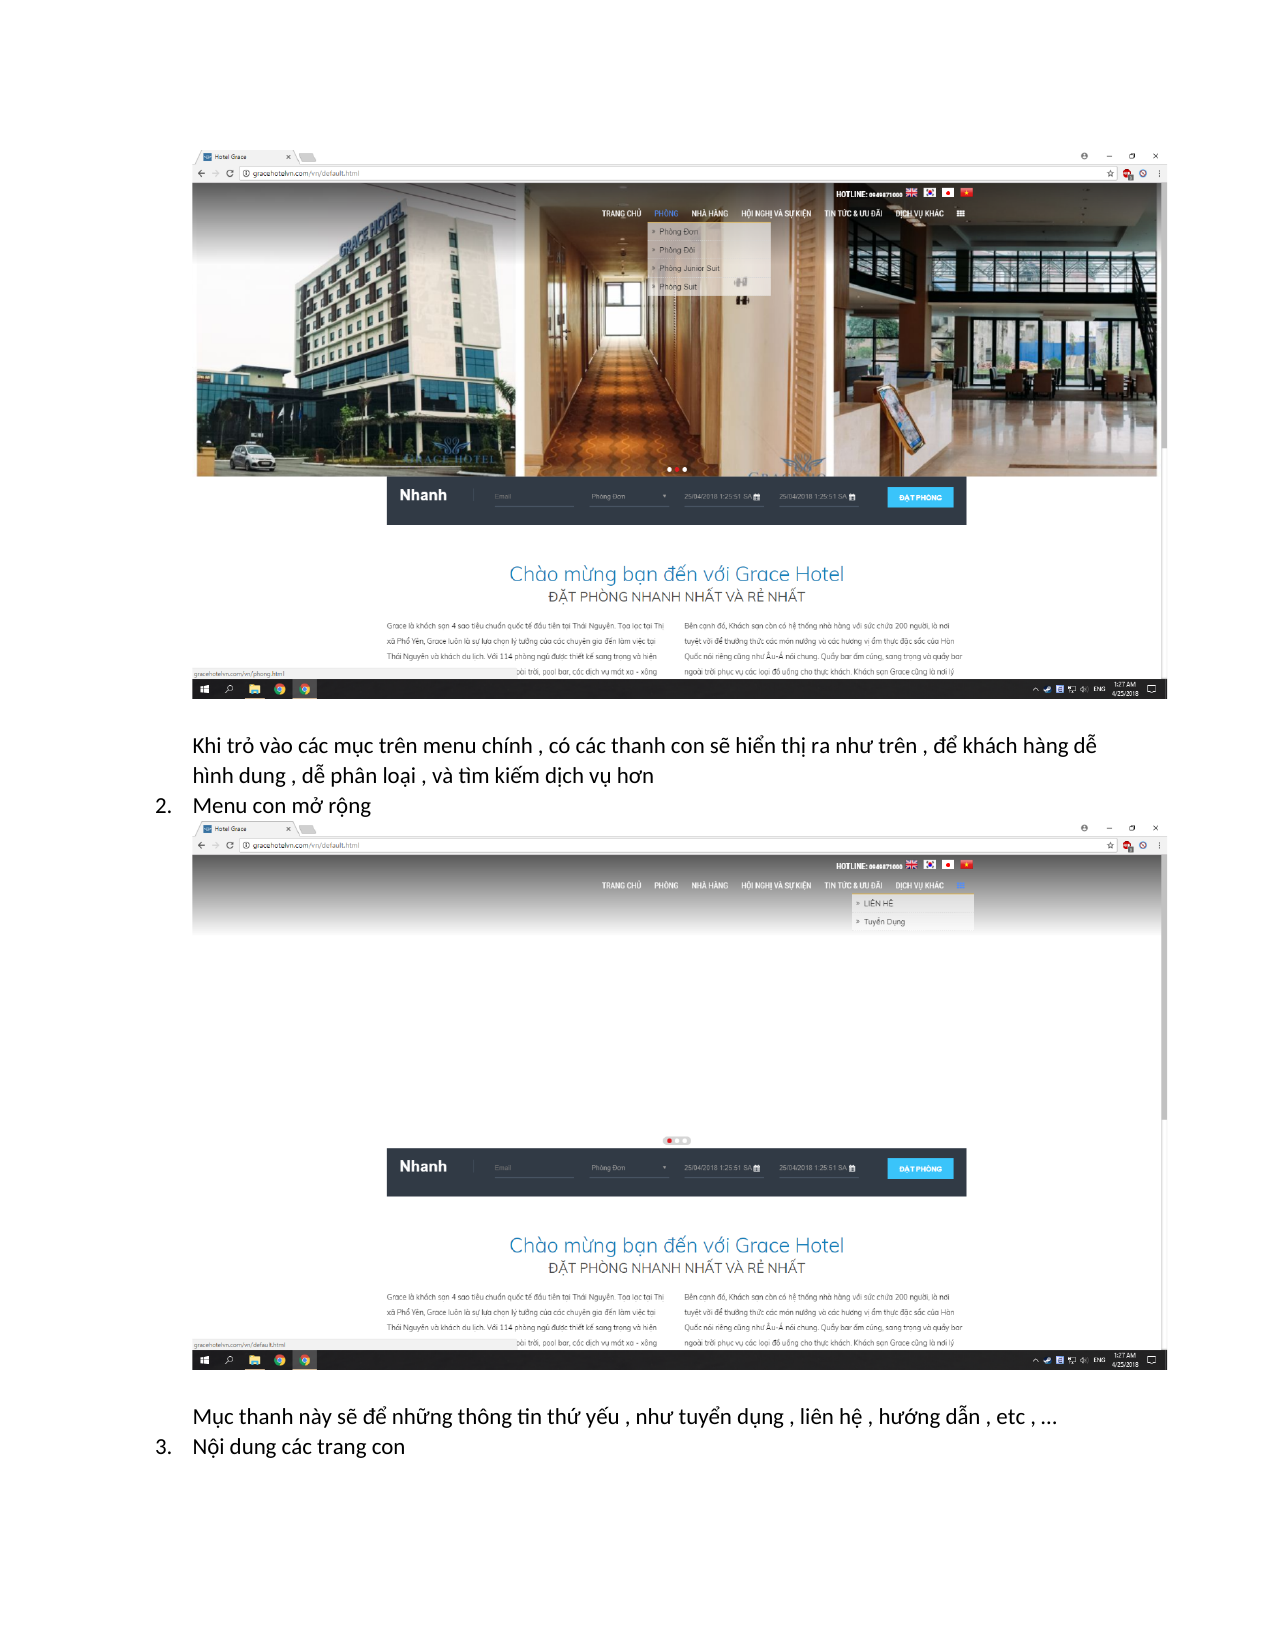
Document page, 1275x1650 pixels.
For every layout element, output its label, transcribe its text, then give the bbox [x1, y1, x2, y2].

picture [192, 150, 1168, 699]
list Khi trỏ vào các mục trên menu chính , có các thanh con sẽ hiển thị ra như trên , để khách hàng dễ hình dung , dễ phân loại , và tìm kiếm dịch vụ hơn [192, 731, 1125, 789]
list Nội dung các trang con [155, 1432, 1125, 1461]
list Mục thanh này sẽ để những thông tin thứ yếu , như tuyển dụng , liên hệ , hướng dẫn , etc , … [192, 1402, 1125, 1430]
picture [192, 821, 1168, 1370]
list Menu con mở rộng [155, 791, 1125, 819]
